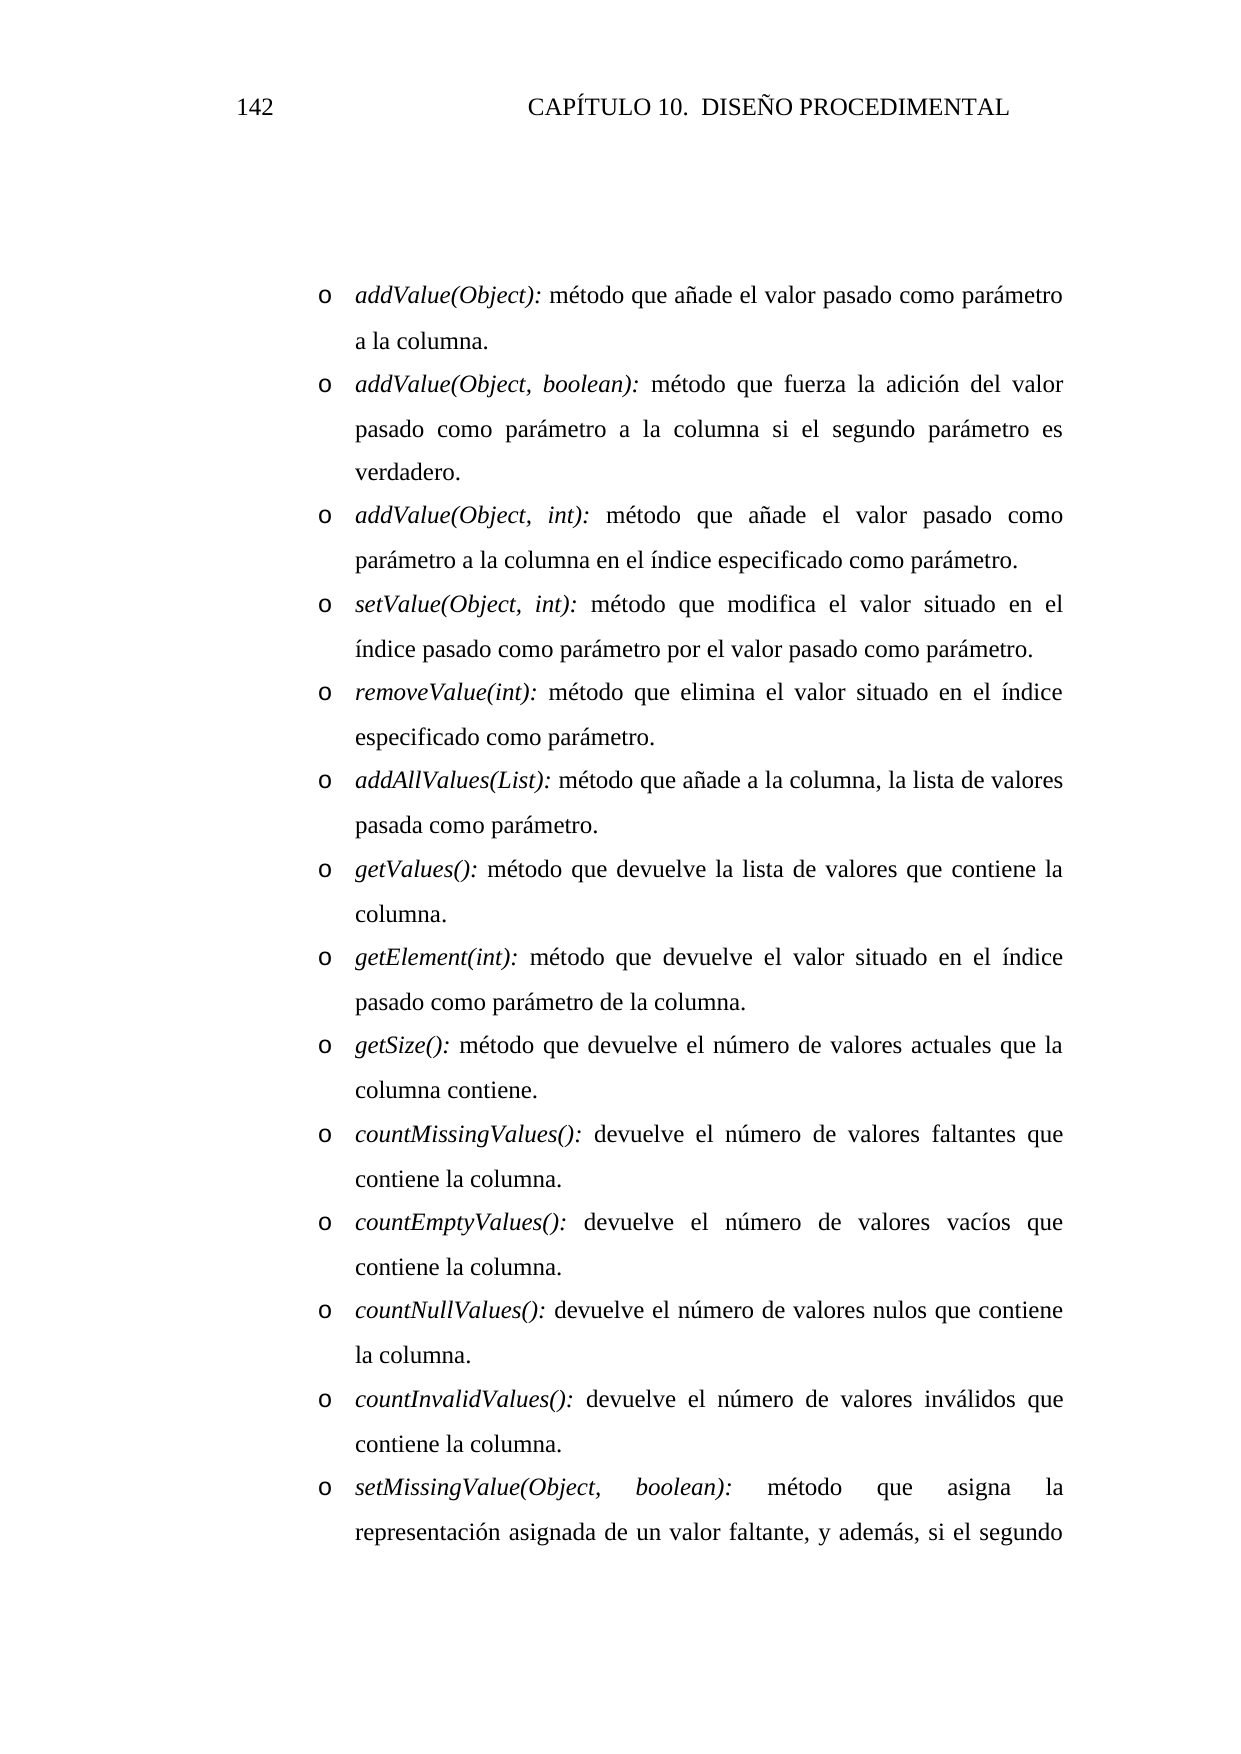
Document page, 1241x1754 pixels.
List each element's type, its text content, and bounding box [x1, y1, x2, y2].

list addAllValues(List): método que añade a la columna, la lista de valores pasada como parámetro. [317, 765, 1064, 839]
list addValue(Object, int): método que añade el valor pasado como parámetro a la columna en el índice especificado como parámetro. [317, 500, 1064, 574]
list addValue(Object, boolean): método que fuerza la adición del valor pasado como parámetro a la columna si el segundo parámetro es verdadero. [317, 369, 1064, 486]
list getSize(): método que devuelve el número de valores actuales que la columna contiene. [317, 1030, 1064, 1104]
list countMissingValues(): devuelve el número de valores faltantes que contiene la columna. [317, 1119, 1064, 1193]
list getElement(int): método que devuelve el valor situado en el índice pasado como parámetro de la columna. [317, 942, 1064, 1016]
list countInvalidValues(): devuelve el número de valores inválidos que contiene la columna. [317, 1384, 1064, 1458]
list removeValue(int): método que elimina el valor situado en el índice especificado como parámetro. [317, 677, 1064, 751]
list setValue(Object, int): método que modifica el valor situado en el índice pasado como parámetro por el valor pasado como parámetro. [317, 589, 1064, 663]
list countNullValues(): devuelve el número de valores nulos que contiene la columna. [317, 1295, 1064, 1369]
list getValues(): método que devuelve la lista de valores que contiene la columna. [317, 854, 1064, 928]
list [317, 1472, 1064, 1546]
list countEmptyValues(): devuelve el número de valores vacíos que contiene la columna. [317, 1207, 1064, 1281]
list addValue(Object): método que añade el valor pasado como parámetro a la columna. [317, 281, 1064, 354]
